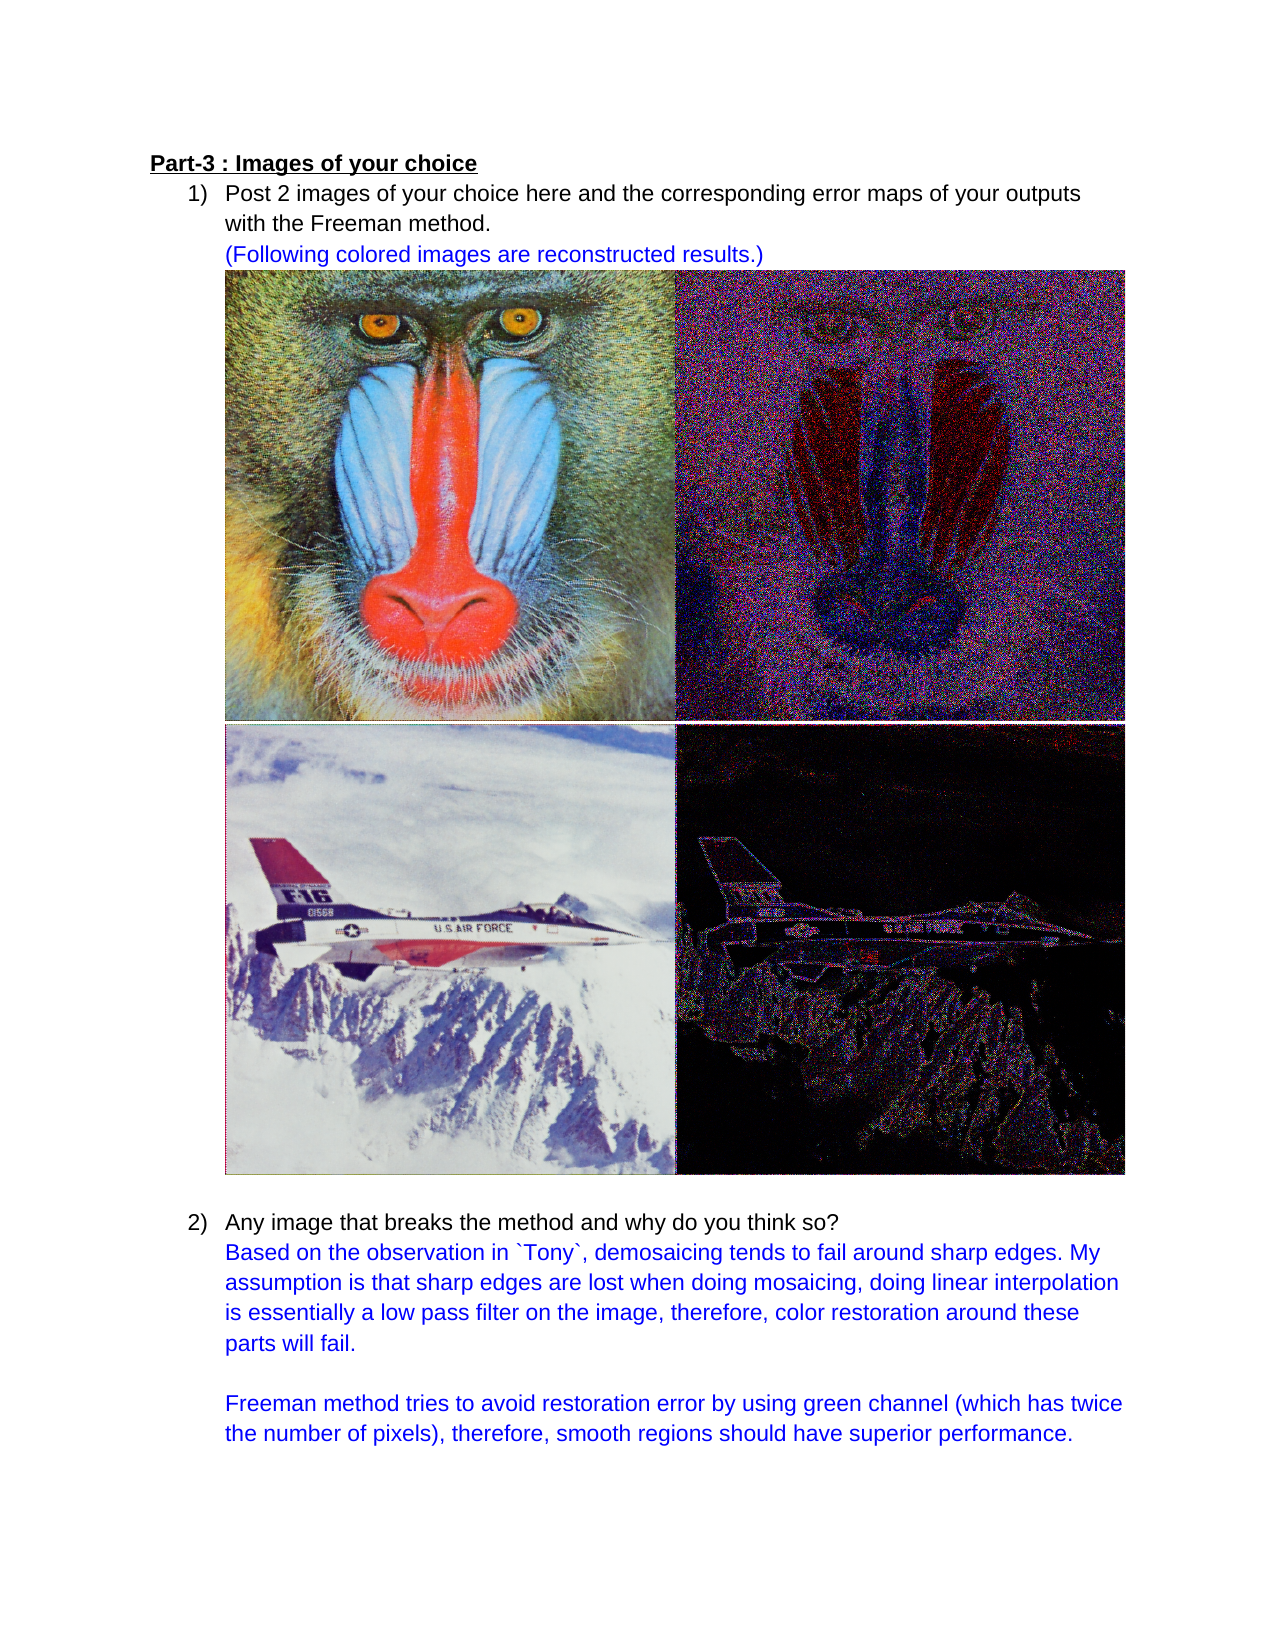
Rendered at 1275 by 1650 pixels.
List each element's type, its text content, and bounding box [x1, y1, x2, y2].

text Based on the observation in `Tony`, demosaicing tends to fail around sharp edges. My assumption is that sharp edges are lost when doing mosaicing, doing linear interpolation is essentially a low pass filter on the image, therefore, color restoration around these parts will fail. [225, 1239, 1125, 1356]
picture [225, 724, 1125, 1175]
list Any image that breaks the method and why do you think so? [187, 1209, 1125, 1235]
list Post 2 images of your choice here and the corresponding error maps of your outputs with the Freeman method. [187, 180, 1125, 237]
text Part-3 : Images of your choice [150, 150, 1125, 176]
text (Following colored images are reconstructed results.) [225, 241, 1125, 267]
picture [225, 270, 1125, 721]
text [225, 1390, 1125, 1447]
